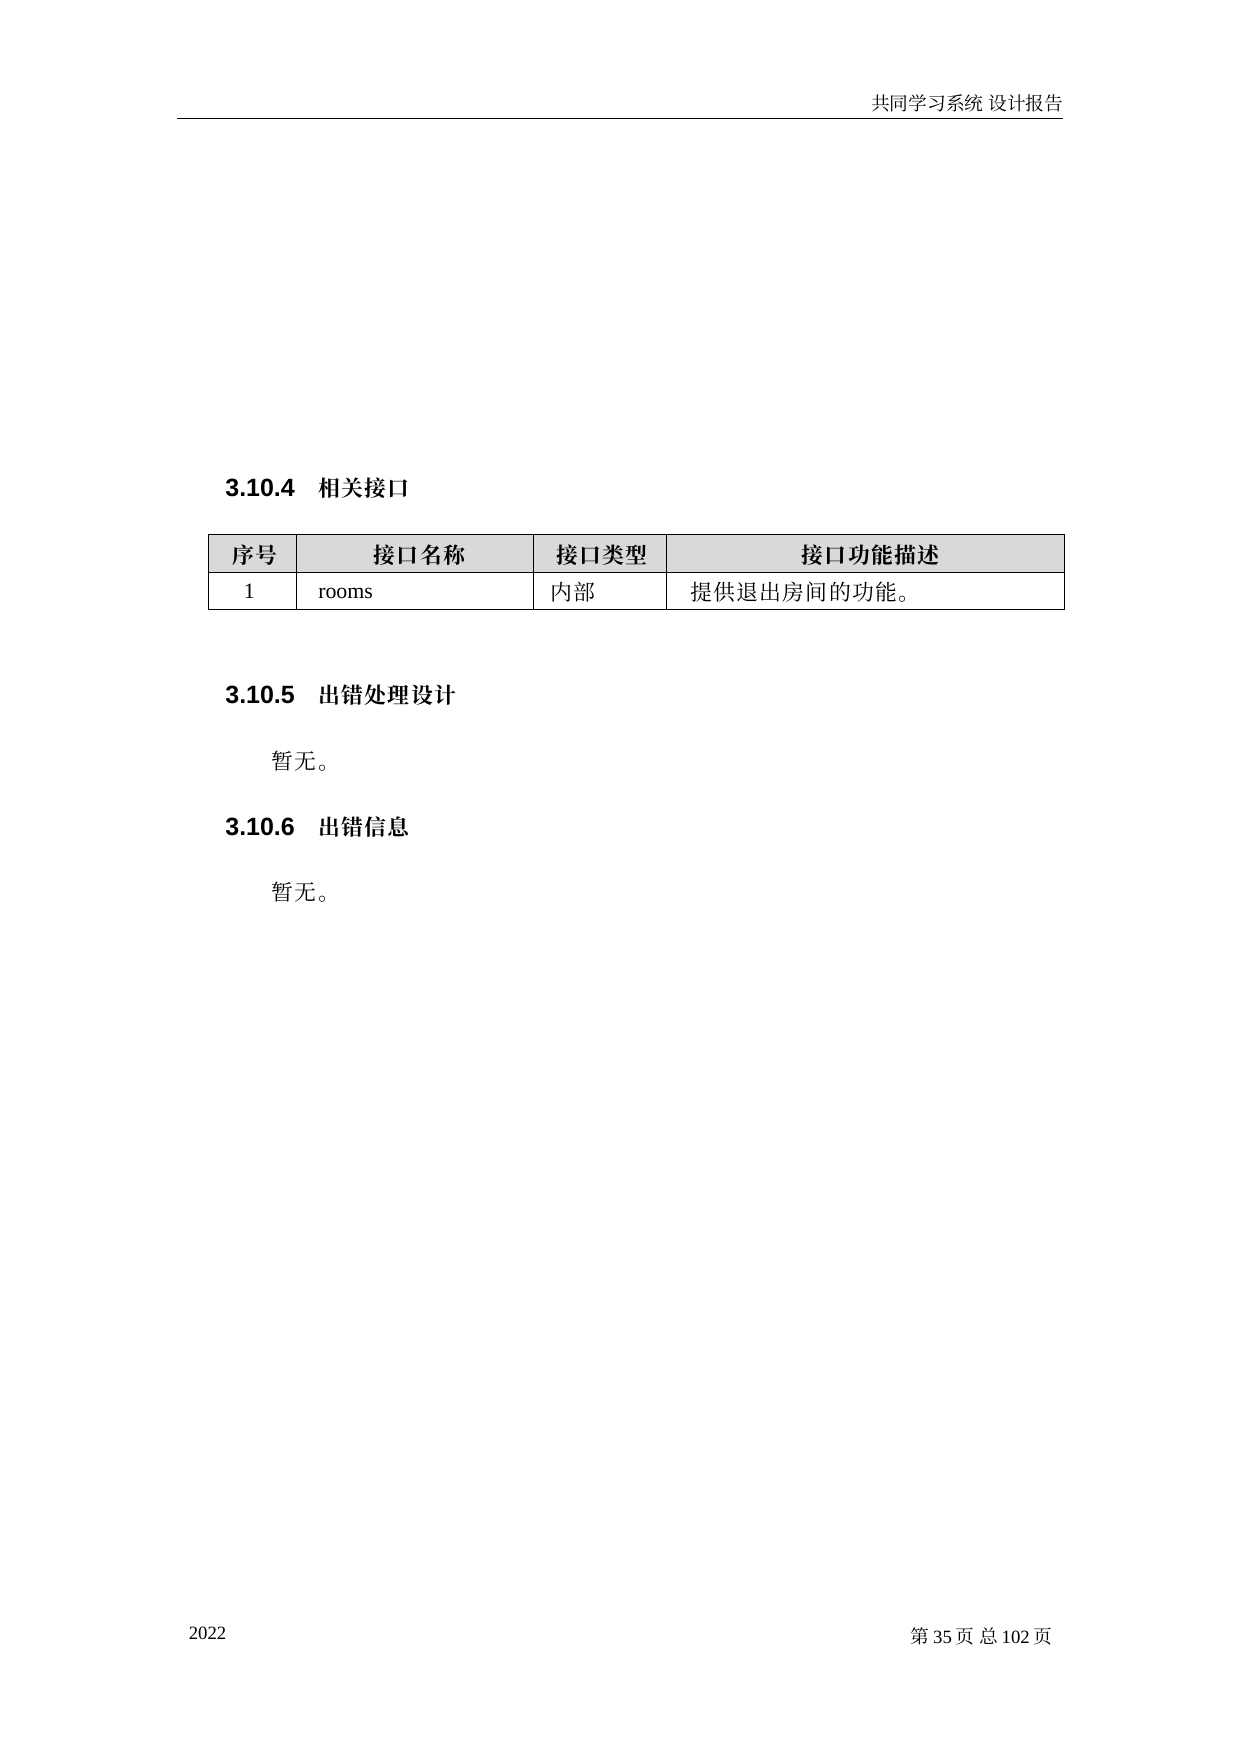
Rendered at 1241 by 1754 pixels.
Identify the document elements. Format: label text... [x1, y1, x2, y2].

text 暂无。 [249, 873, 1061, 909]
table_cell 提供退出房间的功能。 [667, 573, 1064, 609]
table_header 接口名称 [297, 535, 533, 572]
table_header 接口功能描述 [667, 535, 1064, 572]
subtitle 相关接口 [208, 469, 1061, 505]
table_cell rooms [297, 573, 533, 609]
subtitle 出错信息 [208, 807, 1061, 844]
table_header 序号 [209, 535, 296, 572]
table_cell 1 [209, 573, 296, 609]
text 暂无。 [266, 742, 1061, 778]
subtitle 出错处理设计 [208, 676, 1061, 712]
table_cell 内部 [534, 573, 666, 609]
table_header 接口类型 [534, 535, 666, 572]
